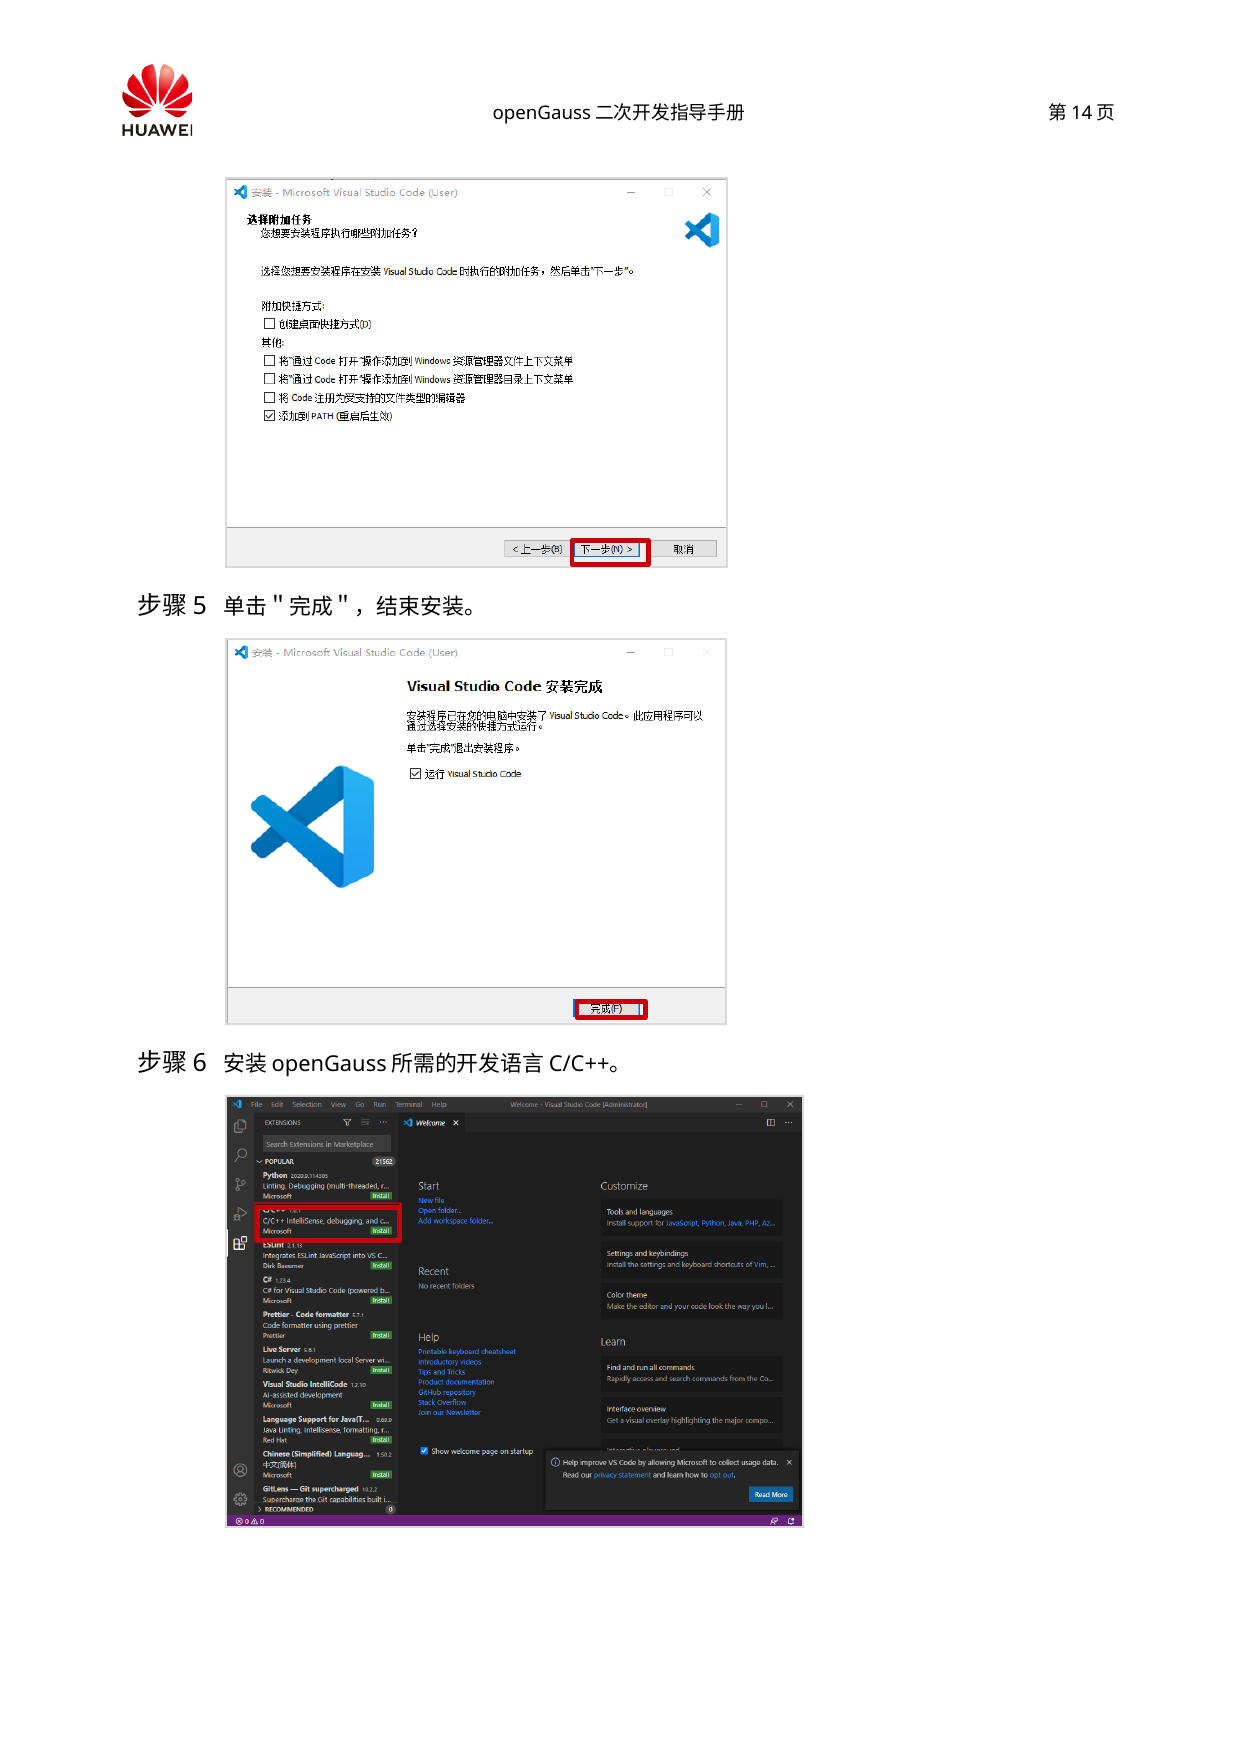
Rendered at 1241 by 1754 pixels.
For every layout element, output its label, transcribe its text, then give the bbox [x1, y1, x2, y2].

picture [122, 64, 193, 136]
picture [227, 1097, 802, 1526]
picture [574, 543, 646, 562]
text 单击＂完成＂，结束安装。 [207, 585, 1122, 621]
picture [227, 640, 725, 1023]
picture [227, 179, 726, 566]
text 安装openGauss所需的开发语言C/C++。 [207, 1042, 1122, 1078]
